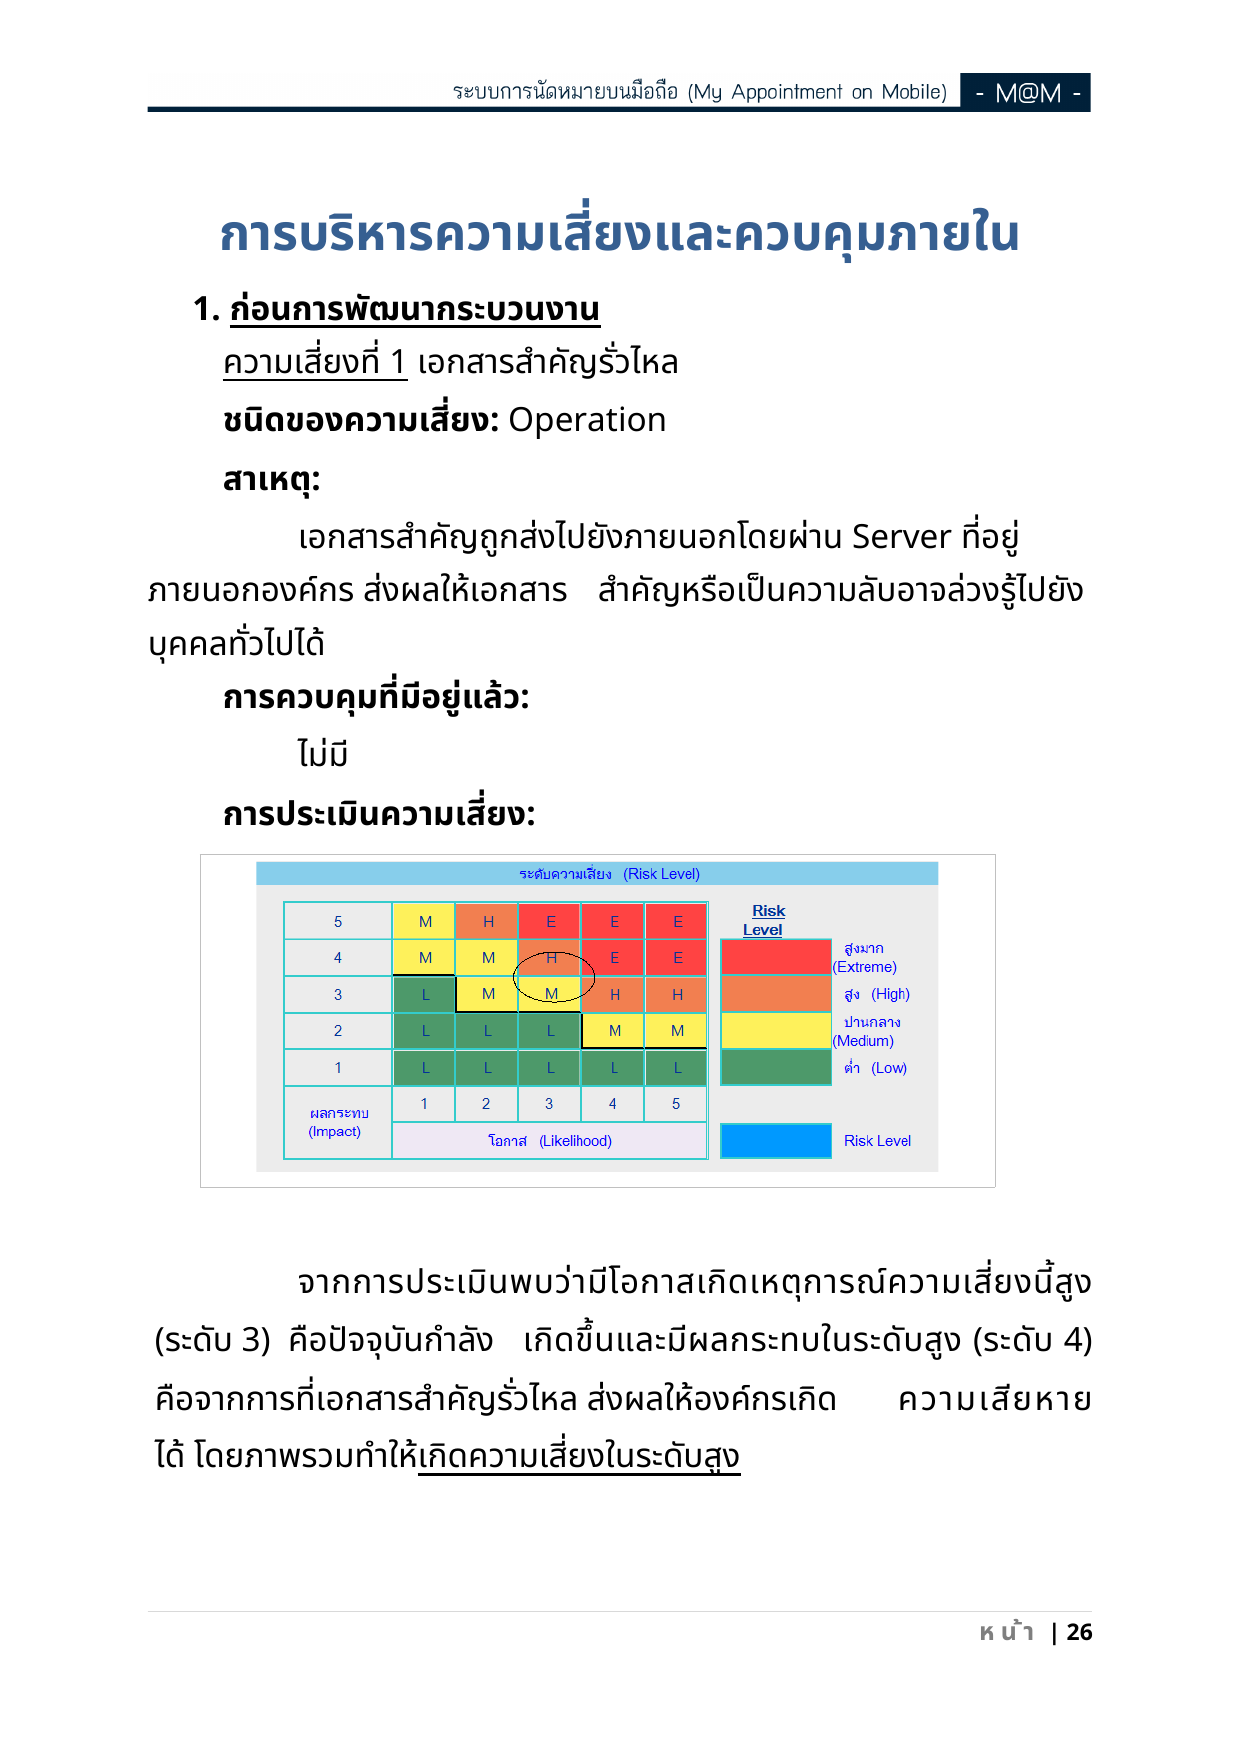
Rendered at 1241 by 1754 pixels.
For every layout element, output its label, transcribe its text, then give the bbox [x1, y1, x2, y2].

text การควบคุมที่มีอยู่แล้ว: [223, 673, 1092, 724]
picture [147, 73, 1091, 112]
text สาเหตุ: [223, 454, 1092, 505]
text จากการประเมินพบว่ามีโอกาสเกิดเหตุการณ์ความเสี่ยงนี้สูง (ระดับ 3) คือปัจจุบันกำลัง เกิดขึ้นและมีผลกระทบในระดับสูง (ระดับ 4) คือจากการที่เอกสารสำคัญรั่วไหล ส่งผลให้องค์กรเกิด ความเสียหายได้ โดยภาพรวมทำให้เกิดความเสี่ยงในระดับสูง [154, 1258, 1092, 1483]
list เอกสารสำคัญถูกส่งไปยังภายนอกโดยผ่าน Server ที่อยู่ภายนอกองค์กร ส่งผลให้เอกสาร สำคัญหรือเป็นความลับอาจล่วงรู้ไปยังบุคคลทั่วไปได้ [148, 512, 1092, 670]
picture [256, 861, 939, 1172]
list ก่อนการพัฒนากระบวนงาน [192, 284, 1092, 335]
text การประเมินความเสี่ยง: [223, 789, 1092, 840]
subtitle การบริหารความเสี่ยงและควบคุมภายใน [148, 198, 1092, 273]
text ความเสี่ยงที่ 1 เอกสารสำคัญรั่วไหล [148, 338, 1092, 389]
text ไม่มี [223, 731, 1092, 782]
text ชนิดของความเสี่ยง: Operation [223, 396, 1092, 447]
